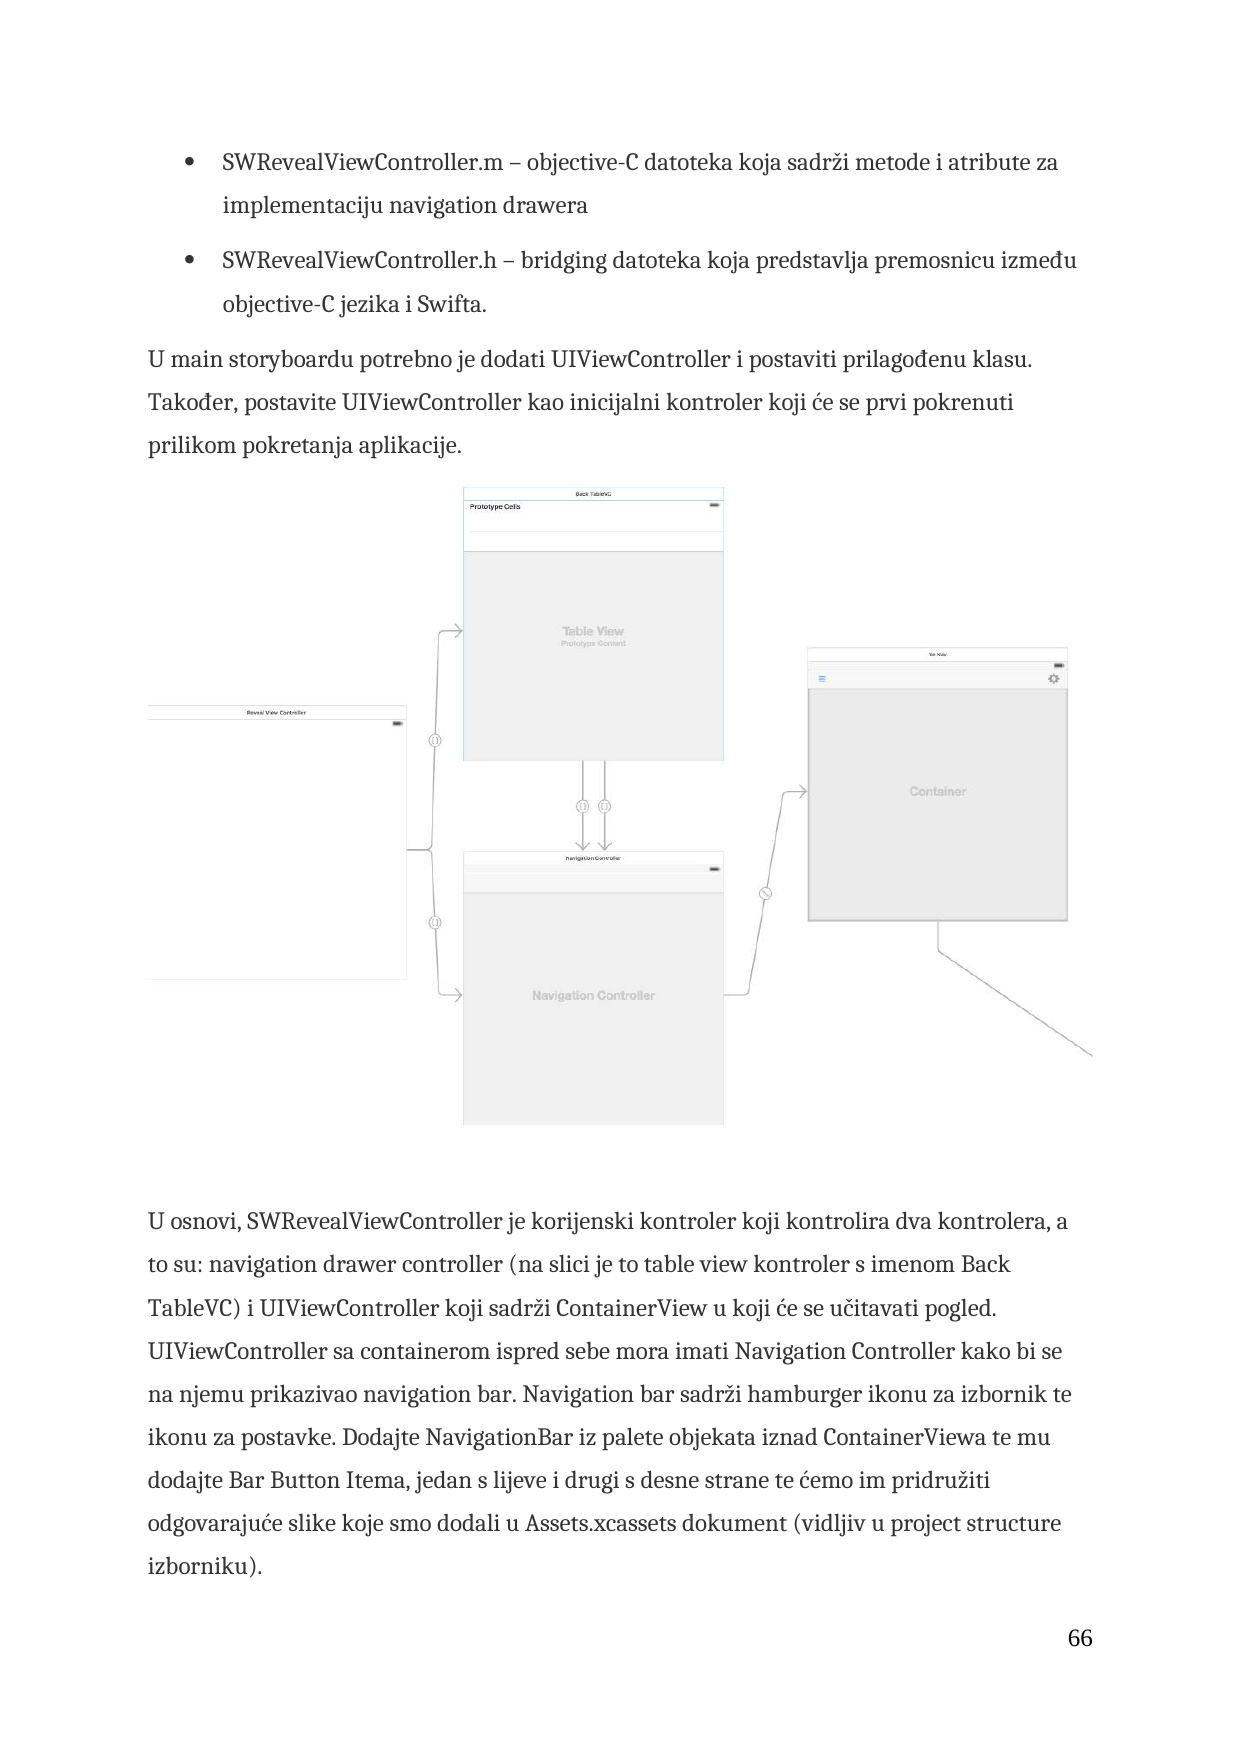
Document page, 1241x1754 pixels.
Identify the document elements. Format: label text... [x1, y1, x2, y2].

list SWRevealViewController.h – bridging datoteka koja predstavlja premosnicu između objective-C jezika i Swifta. [185, 246, 1093, 318]
text U osnovi, SWRevealViewController je korijenski kontroler koji kontrolira dva kontrolera, a to su: navigation drawer controller (na slici je to table view kontroler s imenom Back TableVC) i UIViewController koji sadrži ContainerView u koji će se učitavati pogled. UIViewController sa containerom ispred sebe mora imati Navigation Controller kako bi se na njemu prikazivao navigation bar. Navigation bar sadrži hamburger ikonu za izbornik te ikonu za postavke. Dodajte NavigationBar iz palete objekata iznad ContainerViewa te mu dodajte Bar Button Itema, jedan s lijeve i drugi s desne strane te ćemo im pridružiti odgovarajuće slike koje smo dodali u Assets.xcassets dokument (vidljiv u project structure izborniku). [148, 1207, 1093, 1581]
picture [147, 487, 1093, 1125]
text U main storyboardu potrebno je dodati UIViewController i postaviti prilagođenu klasu. Također, postavite UIViewController kao inicijalni kontroler koji će se prvi pokrenuti prilikom pokretanja aplikacije. [148, 345, 1093, 460]
list SWRevealViewController.m – objective-C datoteka koja sadrži metode i atribute za implementaciju navigation drawera [185, 148, 1093, 219]
